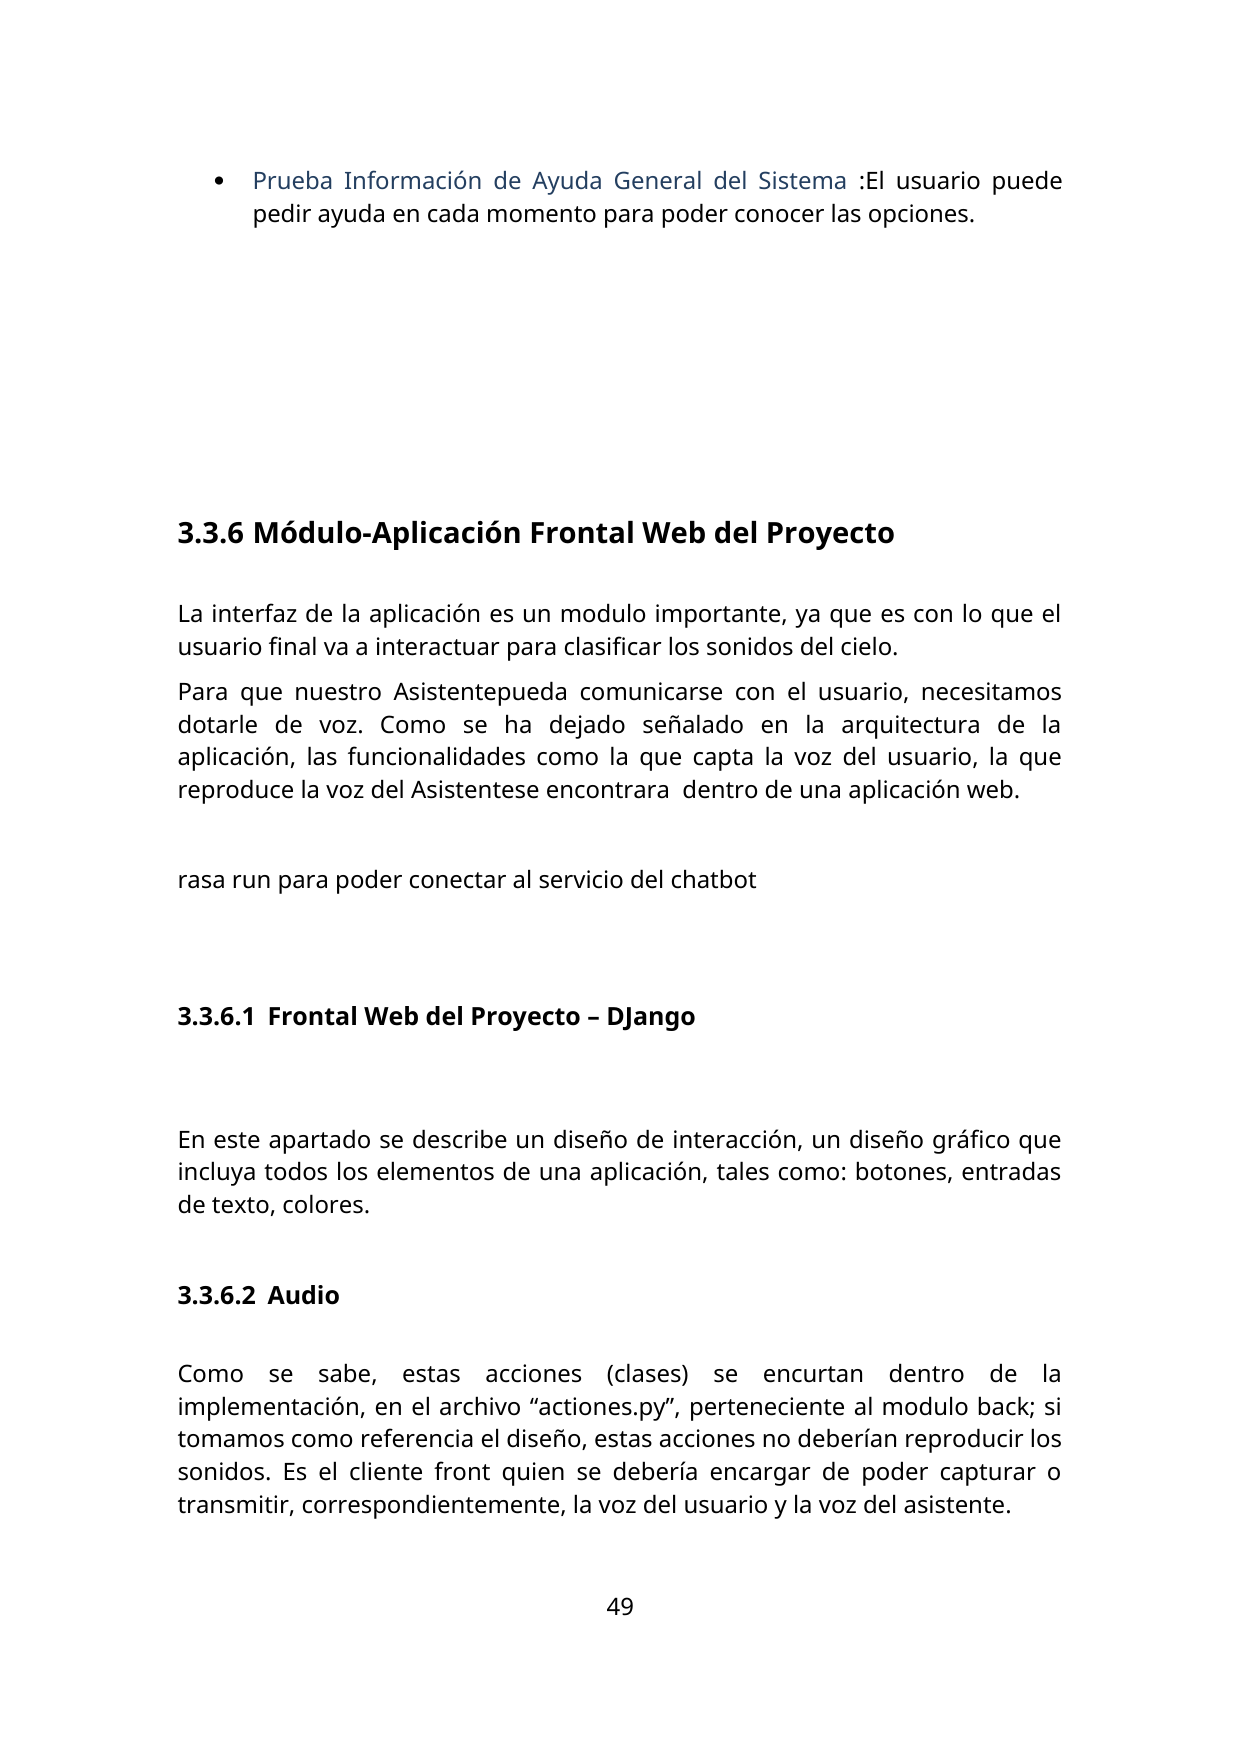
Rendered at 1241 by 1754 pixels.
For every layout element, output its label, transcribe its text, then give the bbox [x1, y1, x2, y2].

text La interfaz de la aplicación es un modulo importante, ya que es con lo que el usuario final va a interactuar para clasificar los sonidos del cielo. [177, 597, 1063, 662]
subtitle Módulo-Aplicación Frontal Web del Proyecto [177, 512, 1063, 552]
subtitle Frontal Web del Proyecto – DJango [177, 998, 1063, 1032]
list Prueba Información de Ayuda General del Sistema :El usuario puede pedir ayuda en cada momento para poder conocer las opciones. [215, 164, 1063, 229]
subtitle Audio [177, 1278, 1063, 1312]
text En este apartado se describe un diseño de interacción, un diseño gráfico que incluya todos los elementos de una aplicación, tales como: botones, entradas de texto, colores. [177, 1122, 1063, 1220]
text rasa run para poder conectar al servicio del chatbot [177, 863, 1063, 895]
text Para que nuestro Asistentepueda comunicarse con el usuario, necesitamos dotarle de voz. Como se ha dejado señalado en la arquitectura de la aplicación, las funcionalidades como la que capta la voz del usuario, la que reproduce la voz del Asistentese encontrara dentro de una aplicación web. [177, 675, 1063, 805]
text Como se sabe, estas acciones (clases) se encurtan dentro de la implementación, en el archivo “actiones.py”, perteneciente al modulo back; si tomamos como referencia el diseño, estas acciones no deberían reproducir los sonidos. Es el cliente front quien se debería encargar de poder capturar o transmitir, correspondientemente, la voz del usuario y la voz del asistente. [177, 1357, 1063, 1520]
